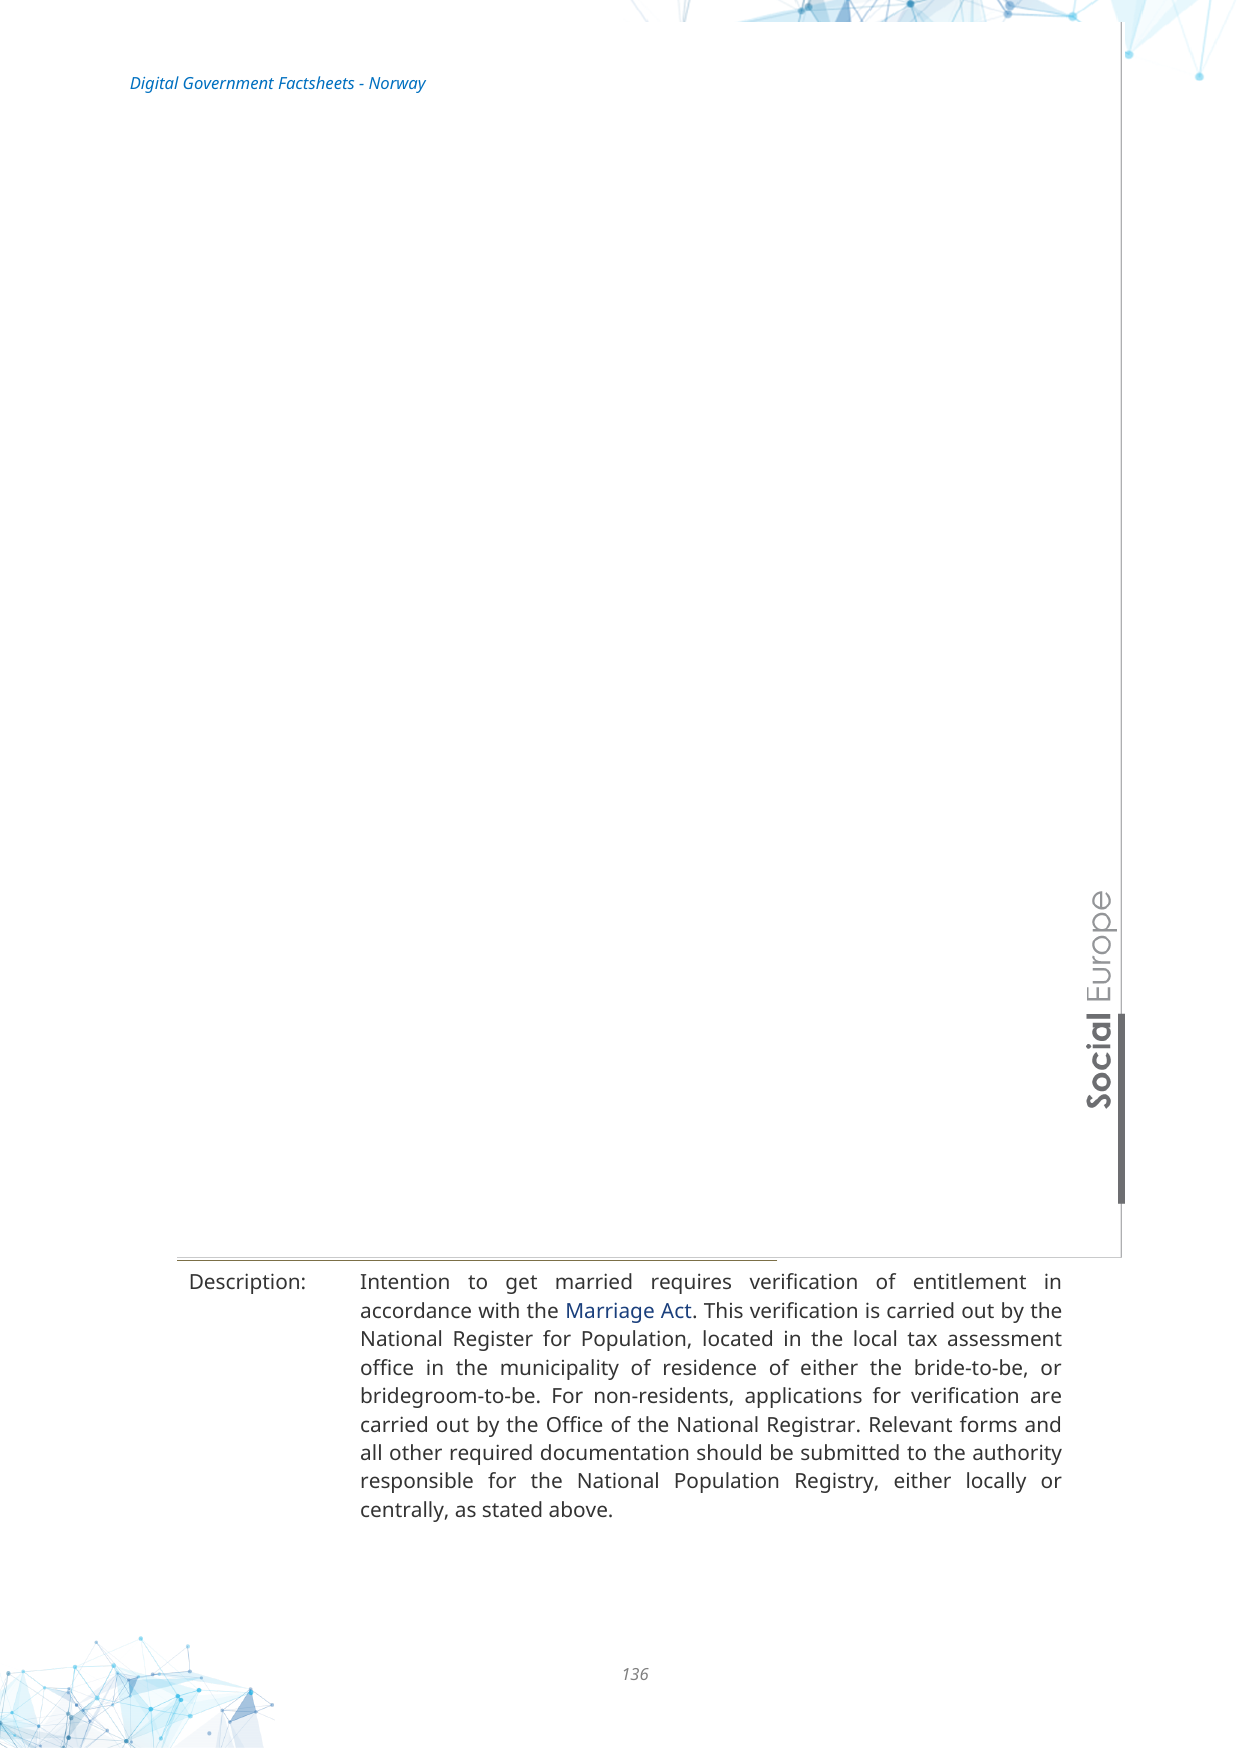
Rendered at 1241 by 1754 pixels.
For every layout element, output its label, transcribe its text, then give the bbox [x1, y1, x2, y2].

table_cell Description: [177, 1261, 349, 1530]
picture [177, 22, 1125, 1258]
table_cell Intention to get married requires verification of entitlement in accordance with the Marriage Act. This verification is carried out by the National Register for Population, located in the local tax assessment office in the municipality of residence of either the bride-to-be, or bridegroom-to-be. For non-residents, applications for verification are carried out by the Office of the National Registrar. Relevant forms and all other required documentation should be submitted to the authority responsible for the National Population Registry, either locally or centrally, as stated above. [349, 1261, 1074, 1530]
